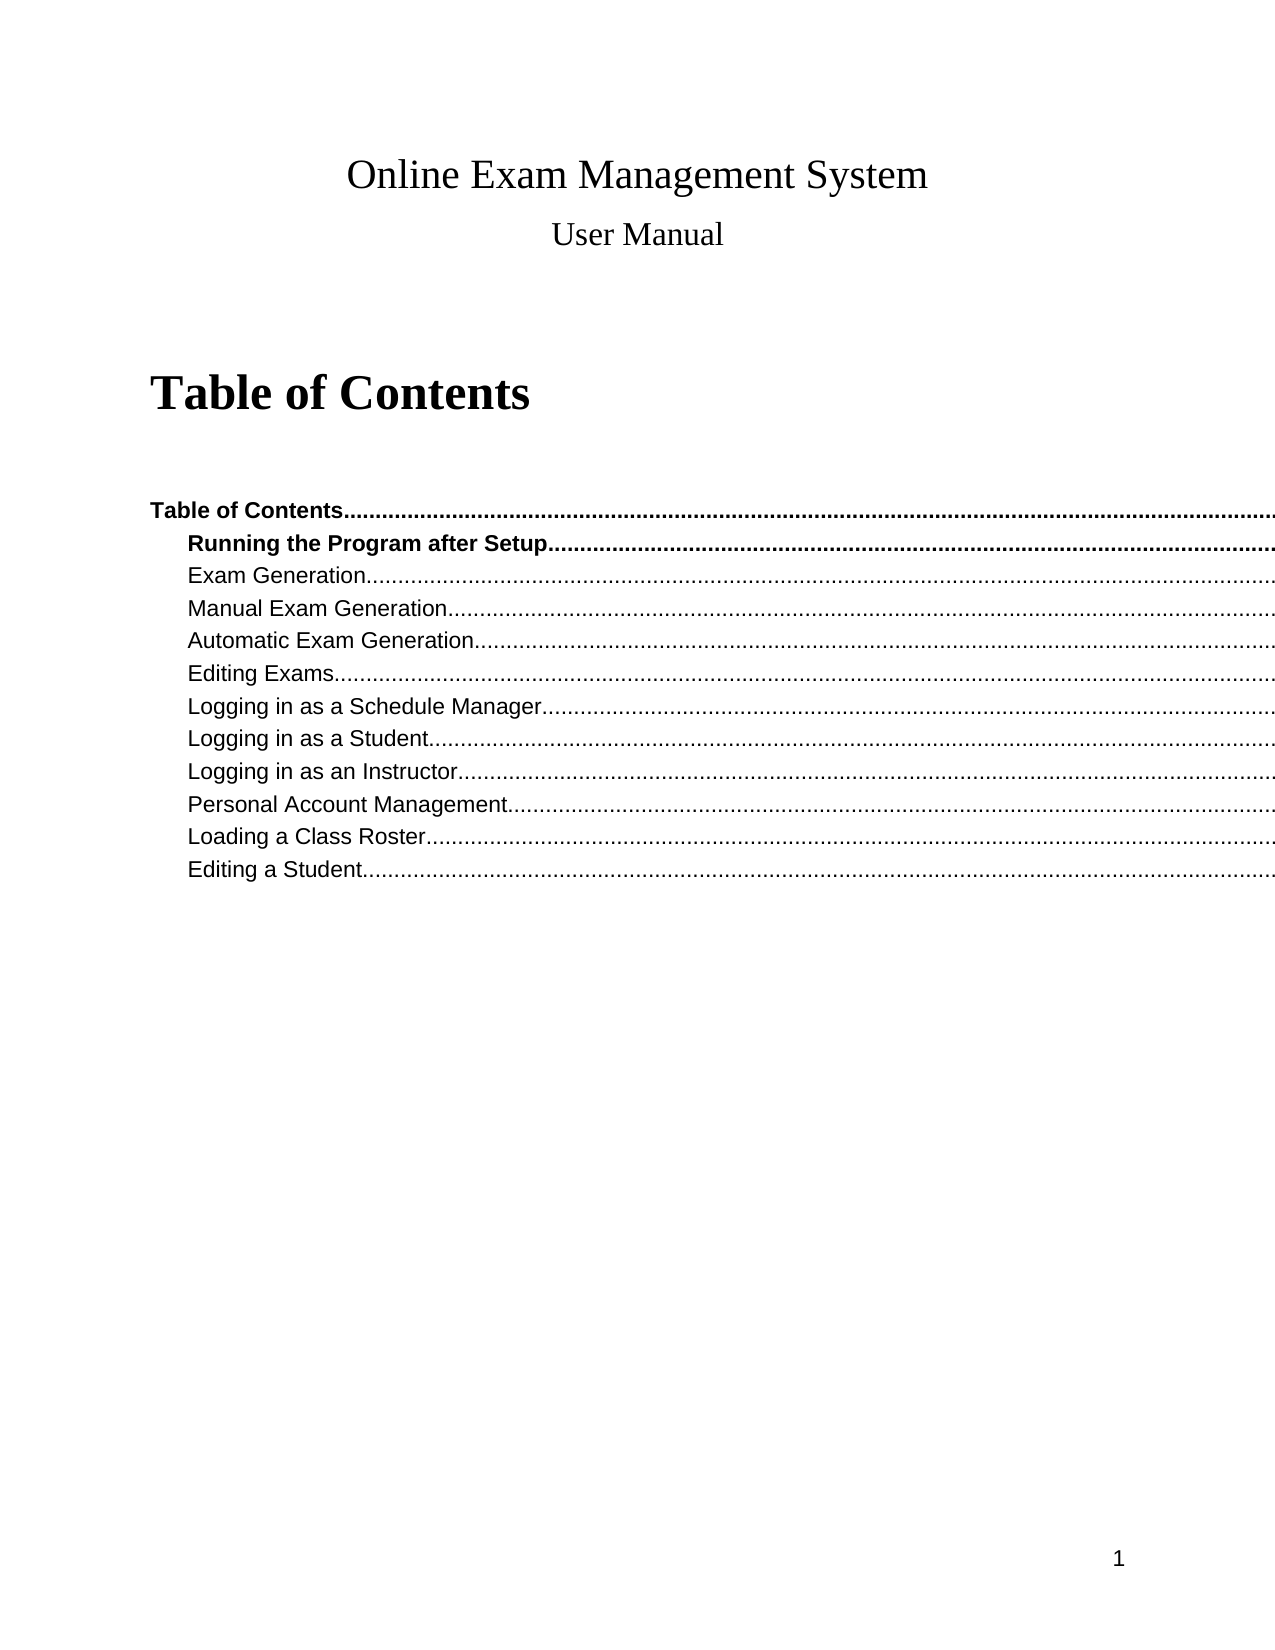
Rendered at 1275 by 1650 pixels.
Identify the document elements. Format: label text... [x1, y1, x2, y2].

subtitle Table of Contents [150, 363, 1125, 420]
text Online Exam Management System [150, 150, 1125, 198]
text User Manual [150, 214, 1125, 253]
